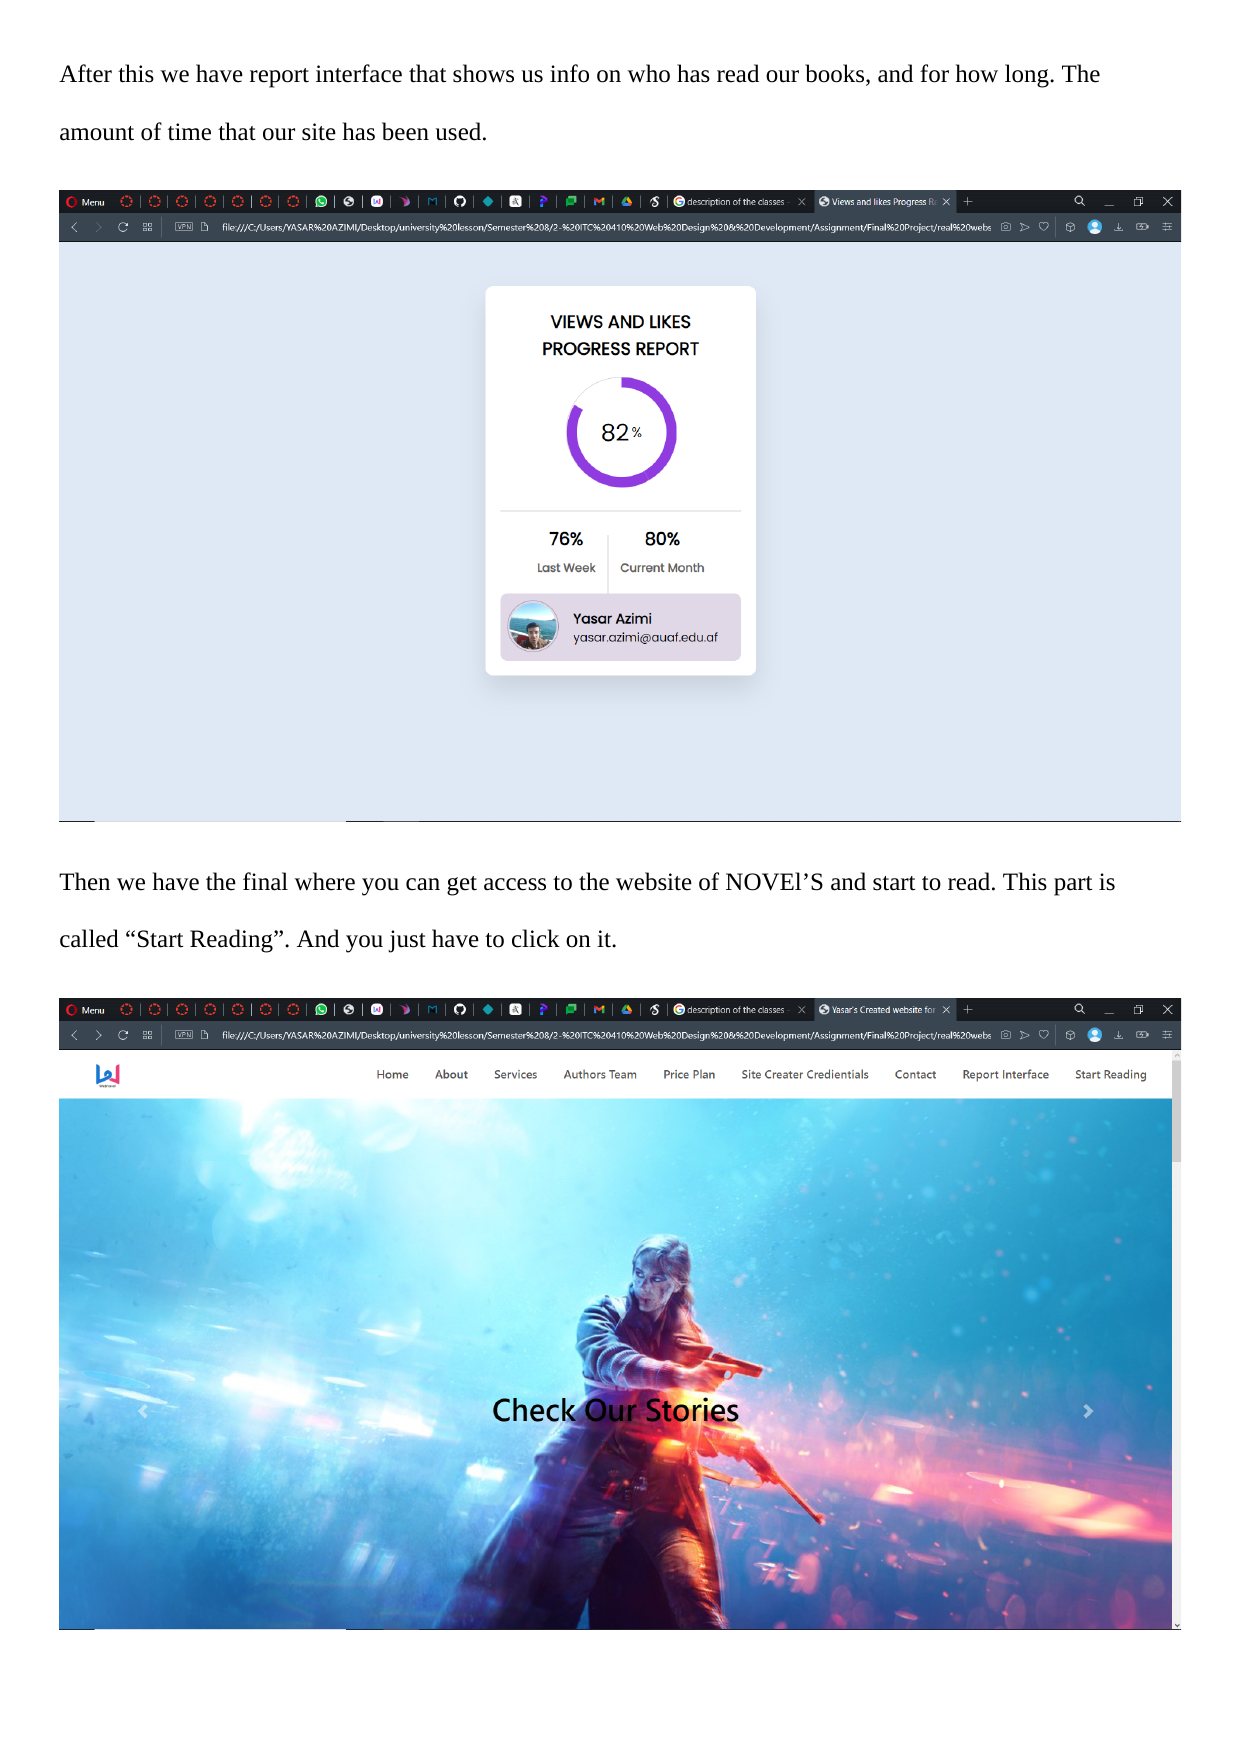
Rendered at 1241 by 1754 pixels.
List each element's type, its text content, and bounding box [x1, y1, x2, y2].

text After this we have report interface that shows us info on who has read our books, and for how long. The amount of time that our site has been used. [59, 59, 1181, 145]
picture [59, 190, 1182, 822]
picture [59, 998, 1182, 1630]
text Then we have the final where you can get access to the website of NOVEl’S and start to read. This part is called “Start Reading”. And you just have to click on it. [59, 867, 1181, 953]
